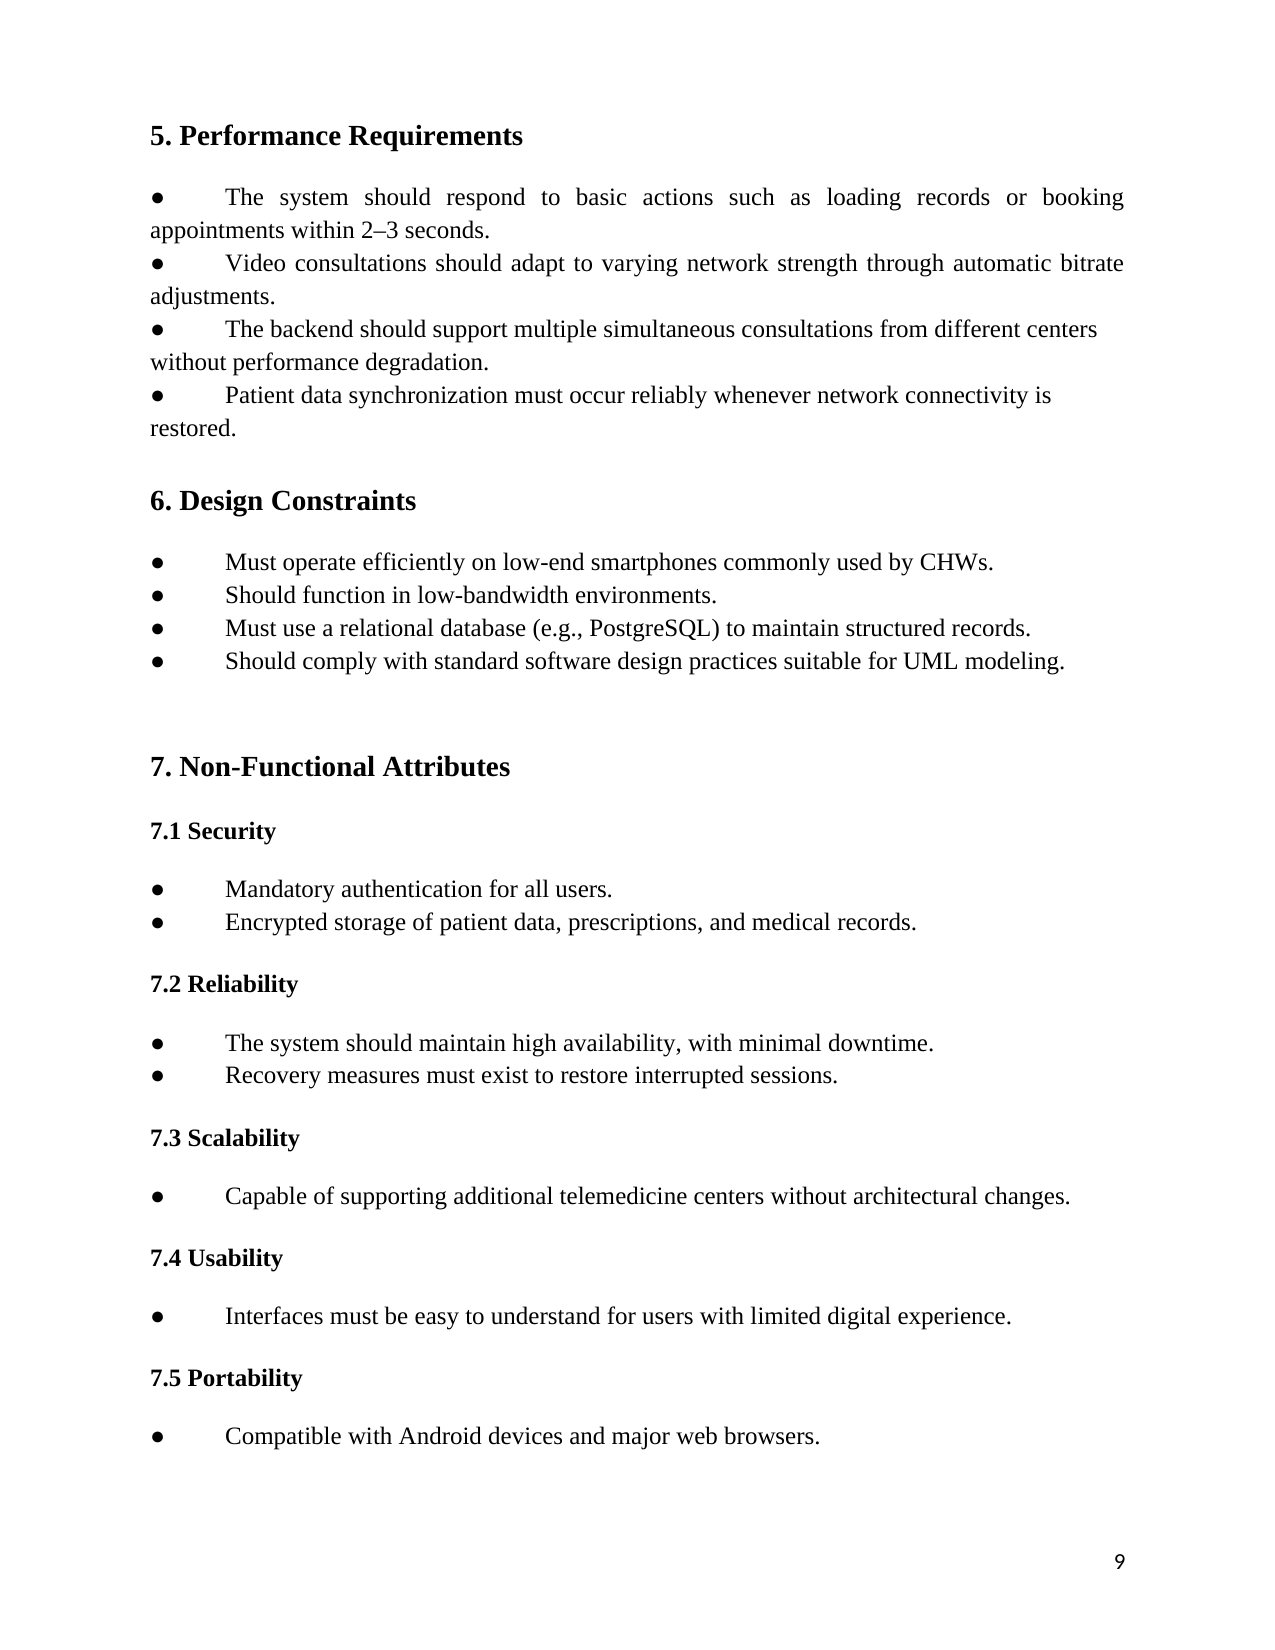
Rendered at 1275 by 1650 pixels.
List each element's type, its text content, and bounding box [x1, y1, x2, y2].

subtitle 5. Performance Requirements [150, 118, 1125, 152]
subtitle 7.2 Reliability [150, 969, 1125, 998]
list Encrypted storage of patient data, prescriptions, and medical records. [150, 907, 1125, 936]
subtitle 7.1 Security [150, 816, 1125, 845]
list Video consultations should adapt to varying network strength through automatic bitrate adjustments. [150, 248, 1125, 309]
list Compatible with Android devices and major web browsers. [150, 1421, 1125, 1482]
list Should function in low-bandwidth environments. [150, 580, 1125, 609]
subtitle 6. Design Constraints [150, 483, 1125, 517]
subtitle 7. Non-Functional Attributes [150, 749, 1125, 782]
list Should comply with standard software design practices suitable for UML modeling. [150, 646, 1125, 707]
list The system should maintain high availability, with minimal downtime. [150, 1028, 1125, 1056]
list Mandatory authentication for all users. [150, 874, 1125, 903]
subtitle 7.4 Usability [150, 1243, 1125, 1272]
subtitle 7.3 Scalability [150, 1123, 1125, 1152]
list Must operate efficiently on low-end smartphones commonly used by CHWs. [150, 547, 1125, 576]
subtitle 7.5 Portability [150, 1363, 1125, 1392]
list Recovery measures must exist to restore interrupted sessions. [150, 1061, 1125, 1089]
list Capable of supporting additional telemedicine centers without architectural changes. [150, 1181, 1125, 1209]
list Must use a relational database (e.g., PostgreSQL) to maintain structured records. [150, 613, 1125, 642]
list The backend should support multiple simultaneous consultations from different centers without performance degradation. [150, 314, 1125, 376]
list The system should respond to basic actions such as loading records or booking appointments within 2–3 seconds. [150, 182, 1125, 243]
list Interfaces must be easy to understand for users with limited digital experience. [150, 1301, 1125, 1330]
list Patient data synchronization must occur reliably whenever network connectivity is restored. [150, 380, 1125, 442]
